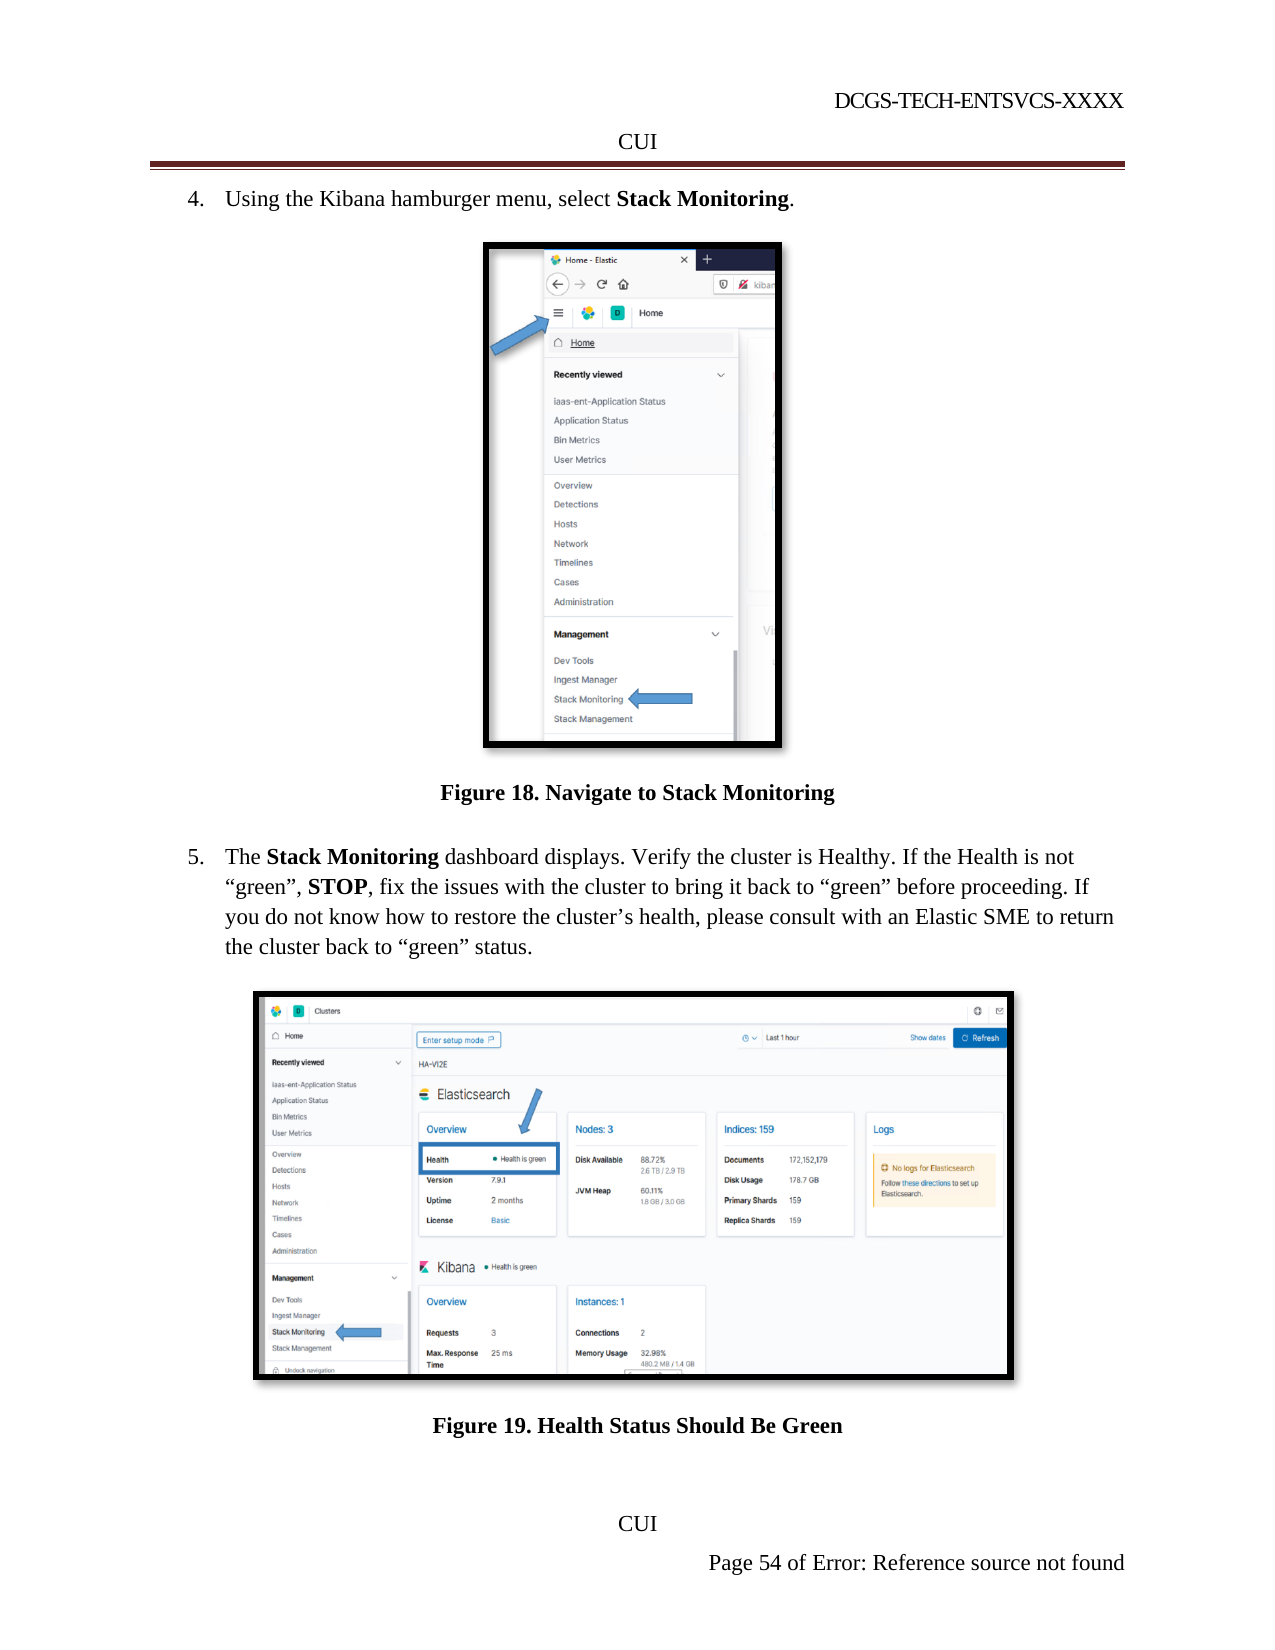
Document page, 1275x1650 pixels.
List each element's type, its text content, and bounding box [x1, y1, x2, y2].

list Using the Kibana hamburger menu, select Stack Monitoring. [187, 185, 1125, 211]
list The Stack Monitoring dashboard displays. Verify the cluster is Healthy. If the Health is not “green”, STOP, fix the issues with the cluster to bring it back to “green” before proceeding. If you do not know how to restore the cluster’s health, please consult with an Elastic SME to return the cluster back to “green” status. [187, 843, 1125, 960]
picture [259, 997, 1007, 1374]
picture [489, 249, 775, 741]
